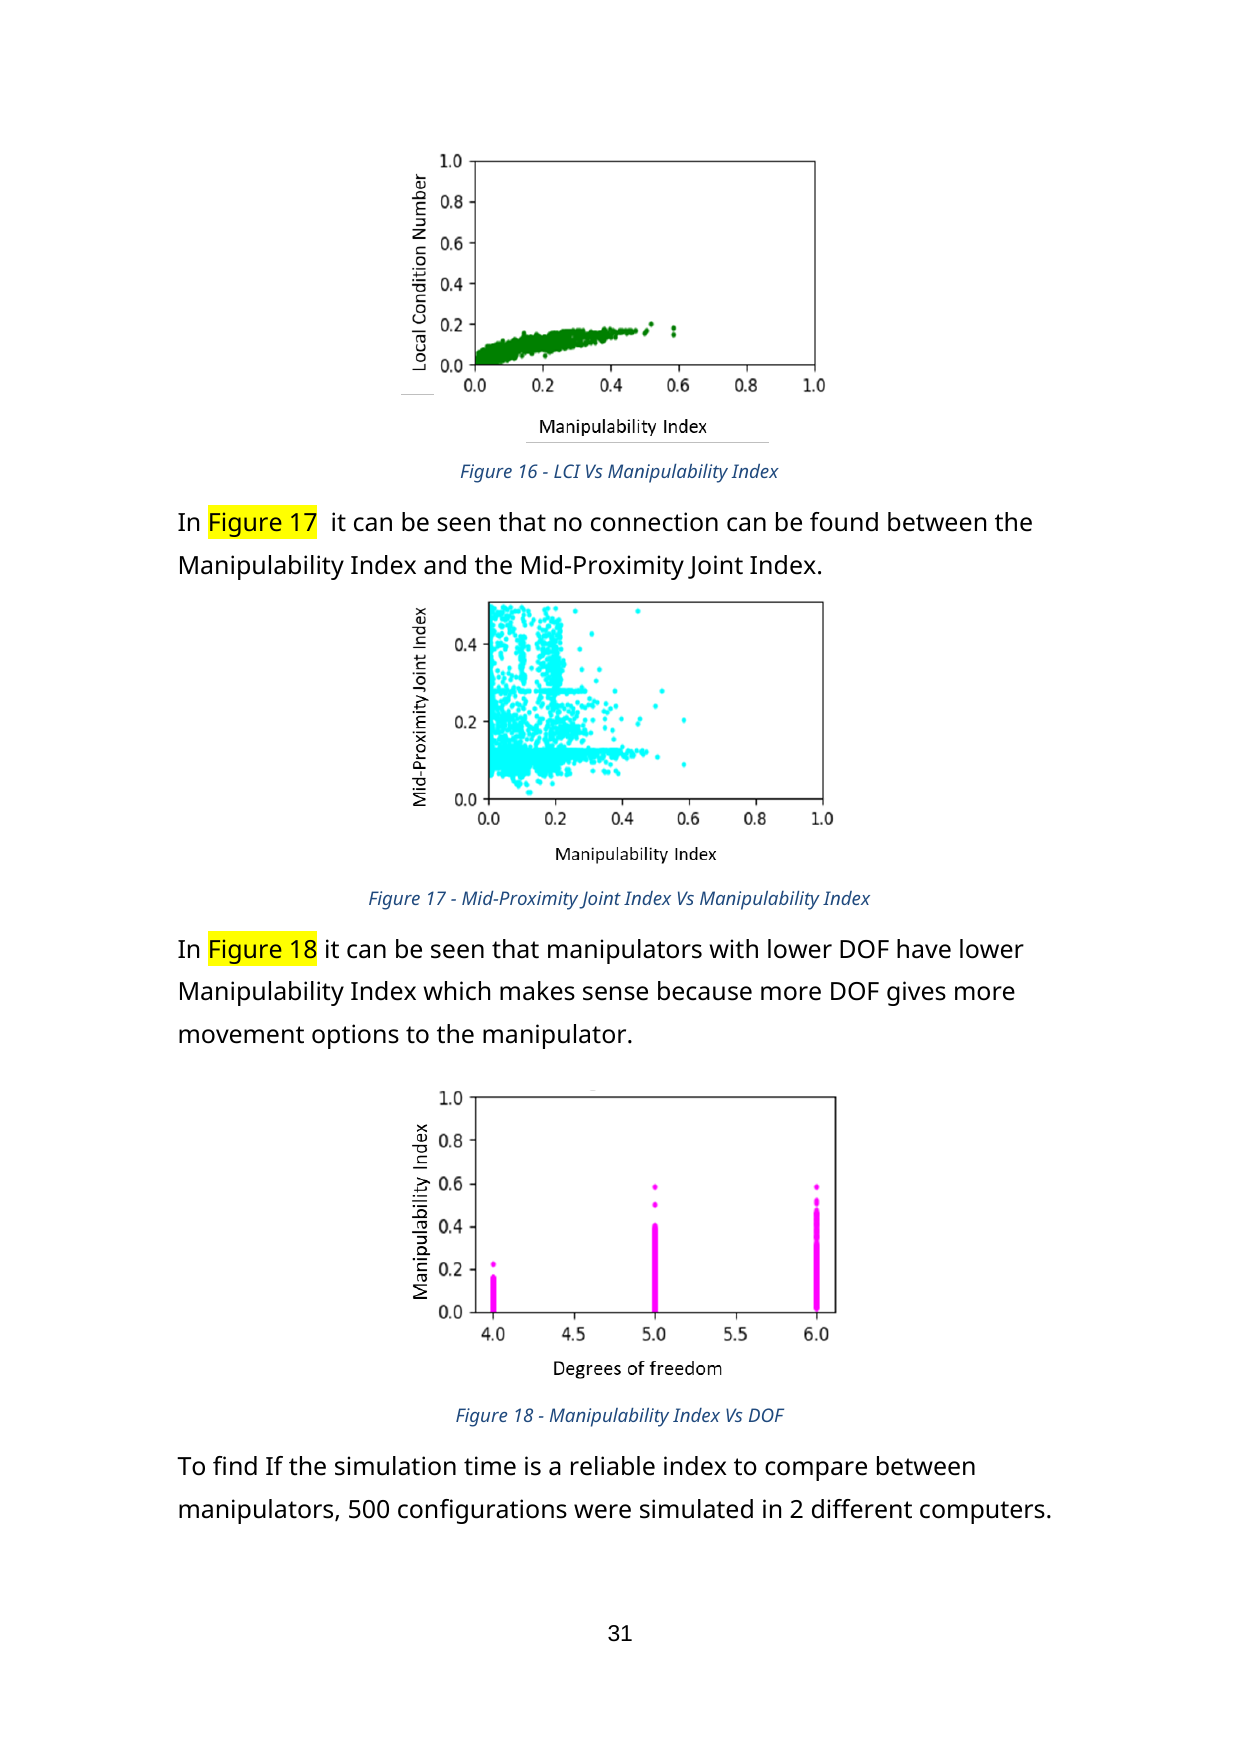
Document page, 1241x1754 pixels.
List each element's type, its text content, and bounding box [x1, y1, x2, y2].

text In Figure 17 it can be seen that no connection can be found between the Manipulability Index and the Mid-Proximity Joint Index. [177, 505, 1063, 581]
picture [401, 590, 840, 877]
text Figure 18 - Manipulability Index Vs DOF [177, 1403, 1063, 1428]
text Figure 16 - LCI Vs Manipulability Index [177, 458, 1063, 484]
text In Figure 18 it can be seen that manipulators with lower DOF have lower Manipulability Index which makes sense because more DOF gives more movement options to the manipulator. [177, 931, 1063, 1051]
picture [400, 150, 840, 451]
picture [390, 1058, 850, 1395]
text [177, 1449, 1063, 1526]
text Figure 17 - Mid-Proximity Joint Index Vs Manipulability Index [177, 885, 1063, 911]
